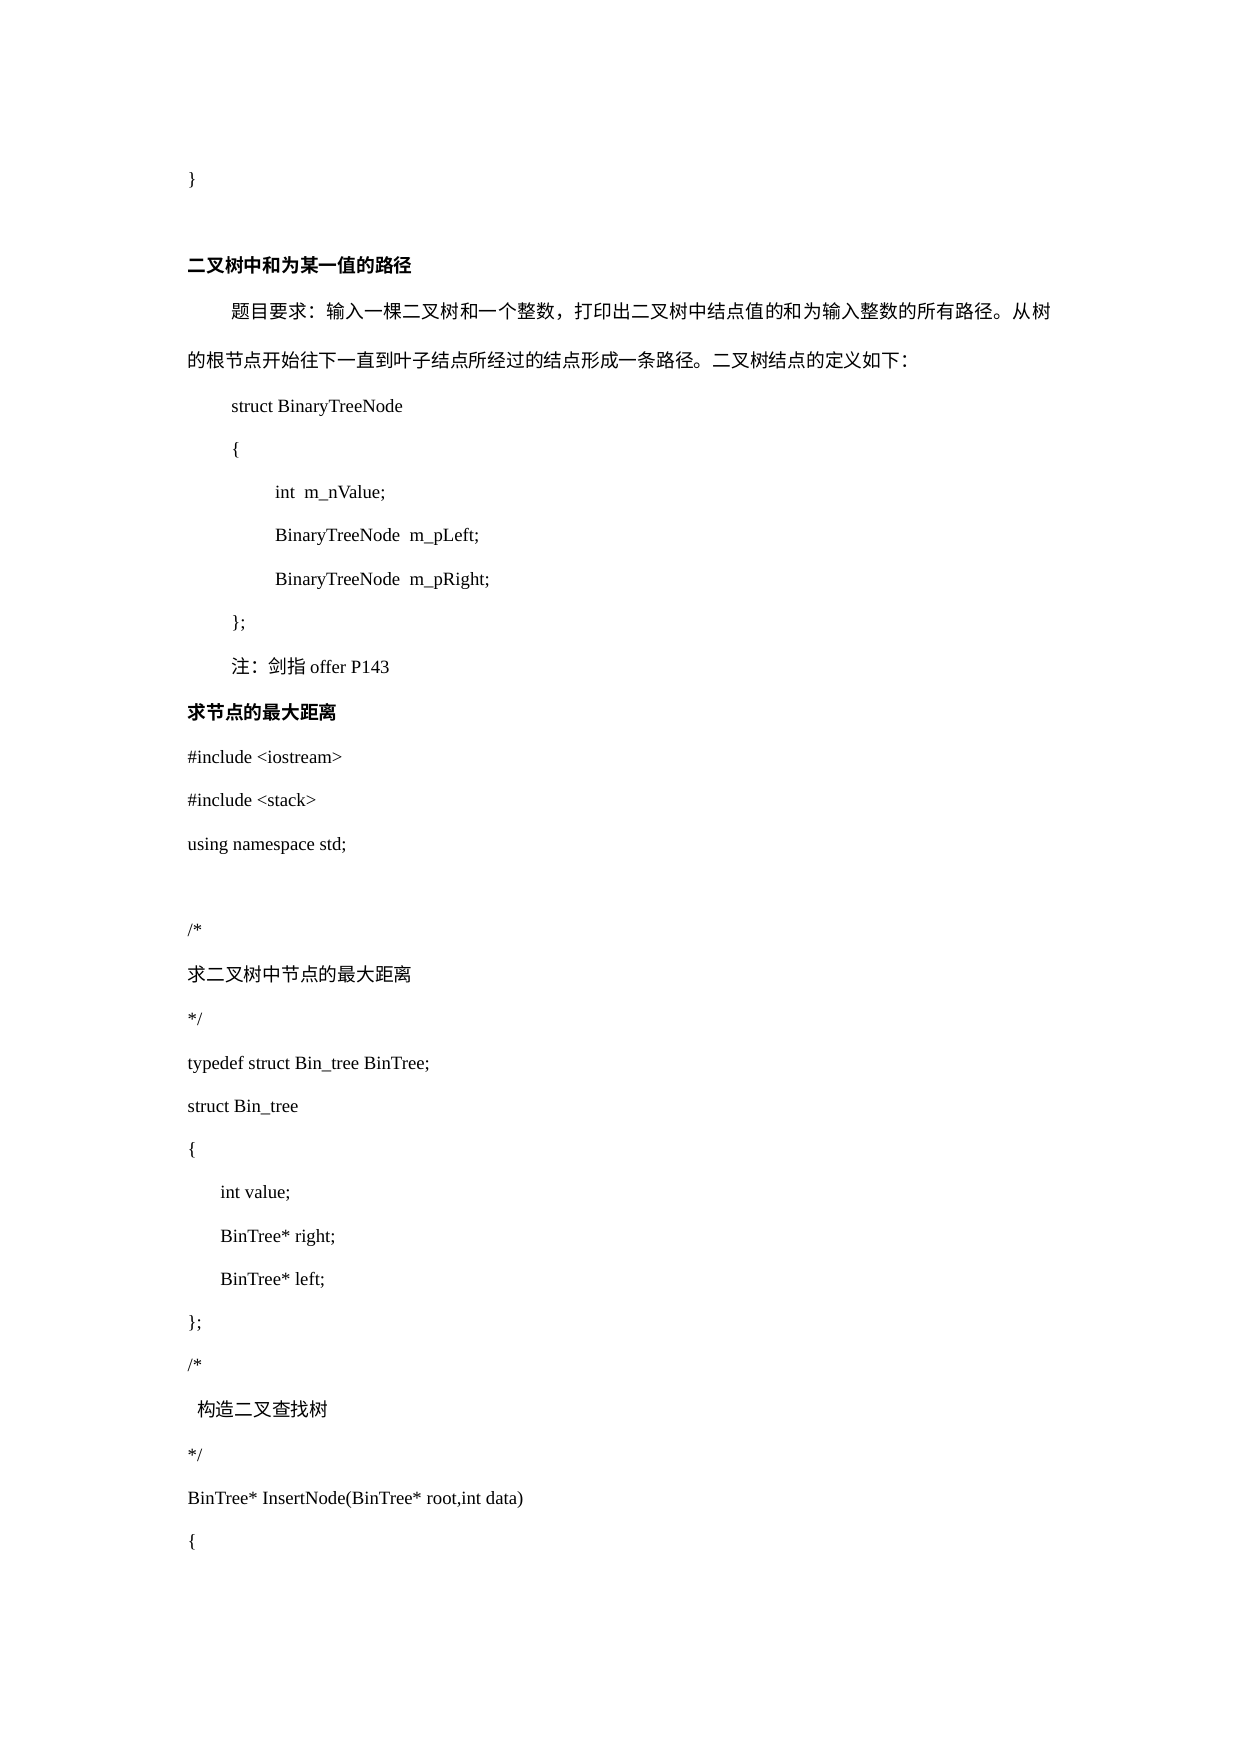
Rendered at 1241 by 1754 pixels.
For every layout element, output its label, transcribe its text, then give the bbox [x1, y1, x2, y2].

text 注：剑指offer P143 [187, 649, 1053, 681]
text */ [187, 1438, 1053, 1471]
text }; [187, 1306, 1053, 1338]
text /* [187, 914, 1053, 946]
text #include <iostream> [187, 741, 1053, 773]
text 题目要求：输入一棵二叉树和一个整数，打印出二叉树中结点值的和为输入整数的所有路径。从树的根节点开始往下一直到叶子结点所经过的结点形成一条路径。二叉树结点的定义如下： [187, 294, 1053, 376]
text BinaryTreeNode m_pRight; [231, 562, 1053, 595]
text typedef struct Bin_tree BinTree; [187, 1046, 1053, 1079]
text */ [187, 1003, 1053, 1035]
text 求二叉树中节点的最大距离 [187, 957, 1053, 989]
text int value; [187, 1176, 1053, 1208]
subtitle 二叉树中和为某一值的路径 [187, 248, 1053, 281]
text /* [187, 1349, 1053, 1381]
text 构造二叉查找树 [187, 1392, 1053, 1424]
text BinaryTreeNode m_pLeft; [187, 519, 1053, 551]
text #include <stack> [187, 784, 1053, 816]
text { [187, 1133, 1053, 1165]
text BinTree* right; [187, 1219, 1053, 1252]
text }; [187, 605, 1053, 638]
text } [187, 162, 1053, 194]
text { [187, 1524, 1053, 1557]
text using namespace std; [187, 827, 1053, 860]
text BinTree* left; [187, 1262, 1053, 1295]
text BinTree* InsertNode(BinTree* root,int data) [187, 1481, 1053, 1514]
text { [187, 432, 1053, 465]
text struct Bin_tree [187, 1089, 1053, 1122]
text int m_nValue; [187, 476, 1053, 508]
subtitle 求节点的最大距离 [187, 695, 1053, 727]
text struct BinaryTreeNode [187, 389, 1053, 422]
